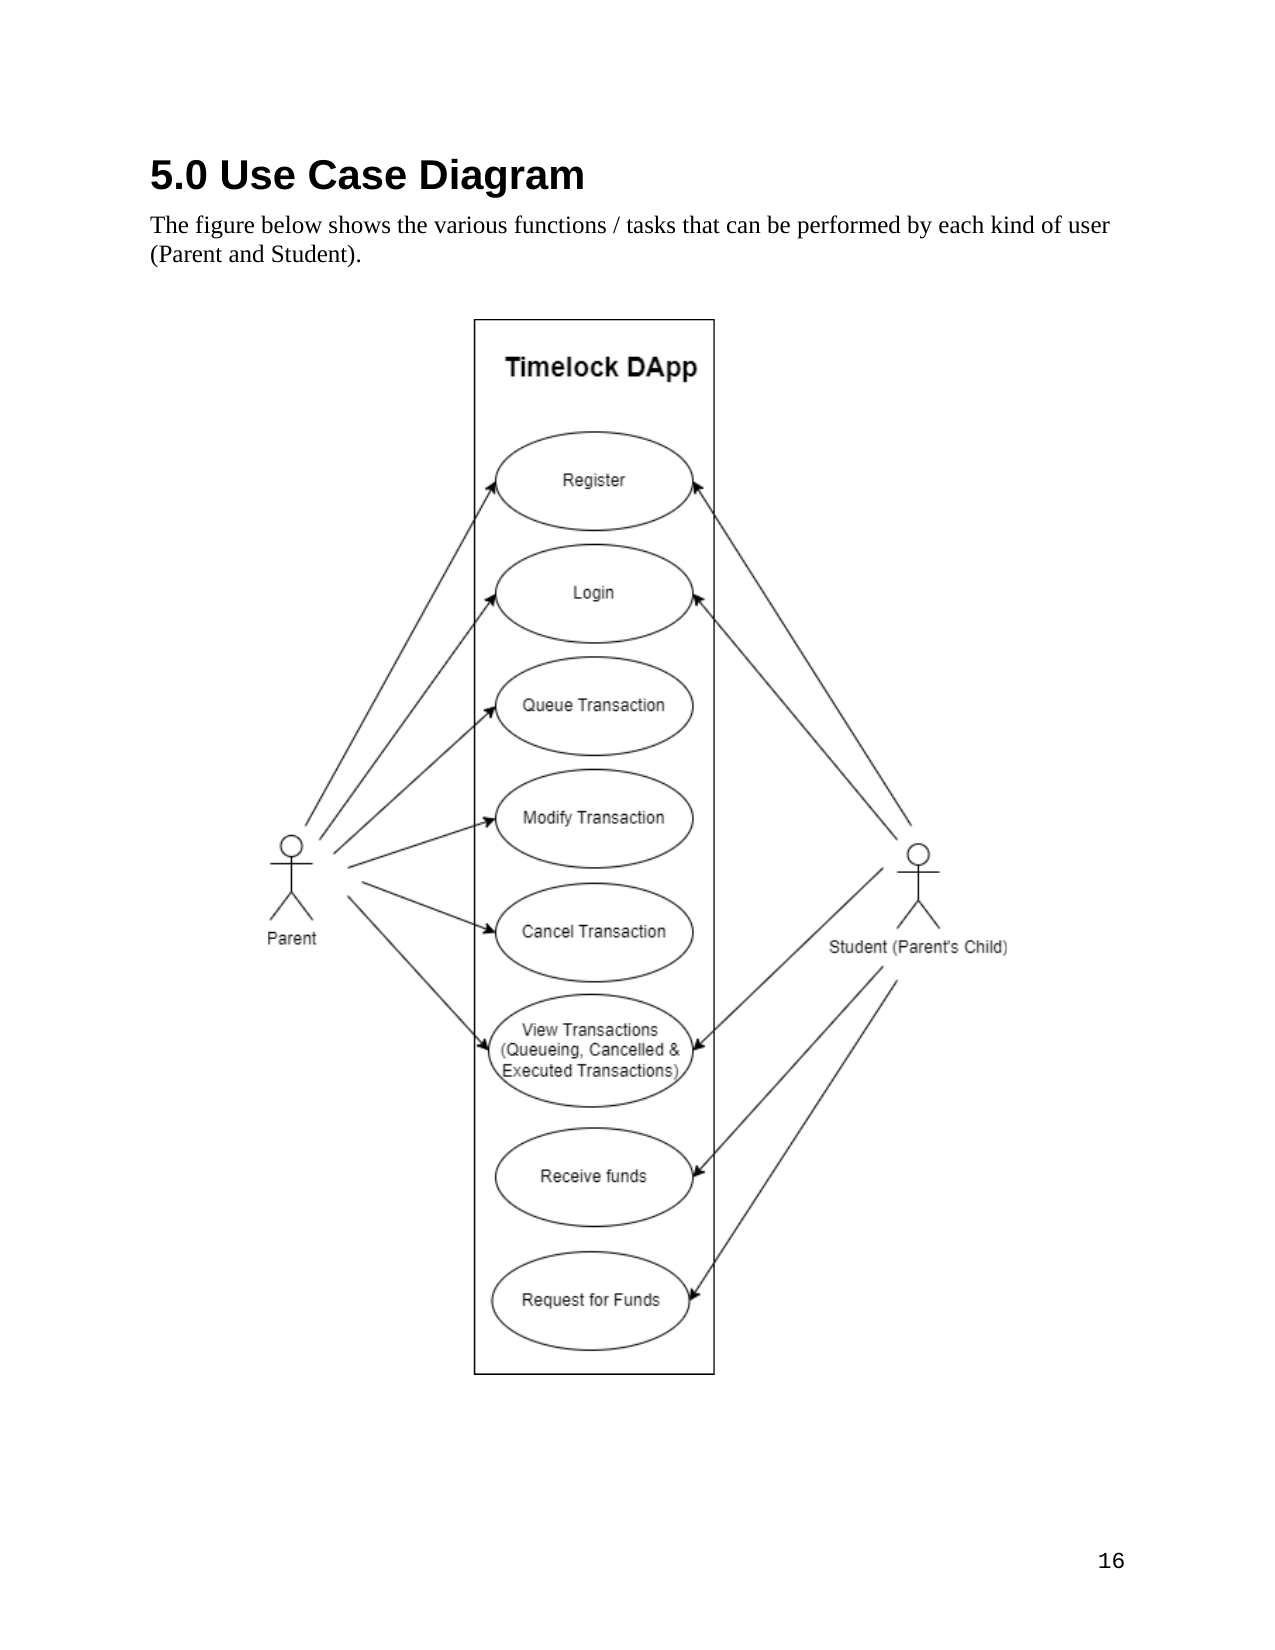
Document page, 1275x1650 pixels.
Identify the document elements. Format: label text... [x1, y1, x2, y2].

picture [267, 319, 1008, 1375]
subtitle 5.0 Use Case Diagram [150, 150, 1125, 198]
text The figure below shows the various functions / tasks that can be performed by each kind of user (Parent and Student). [150, 210, 1125, 268]
